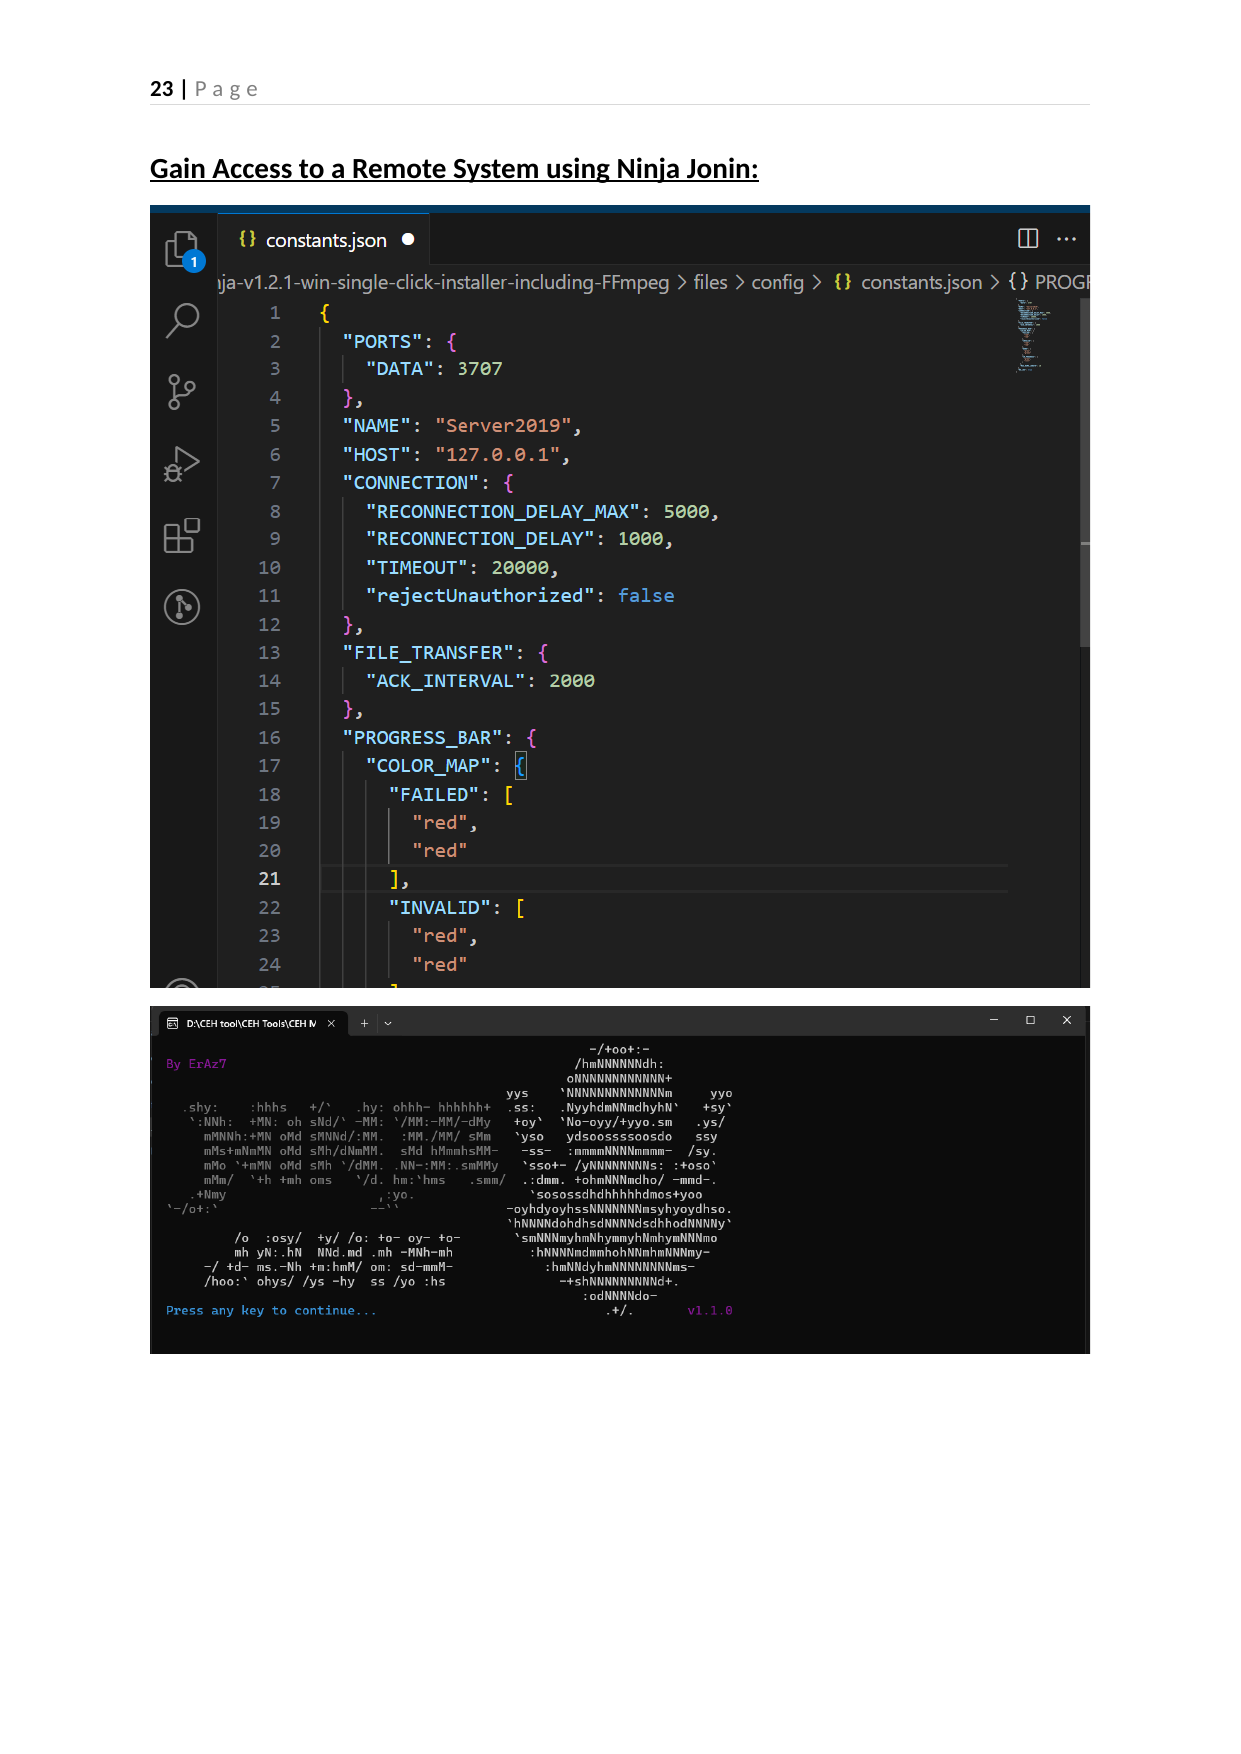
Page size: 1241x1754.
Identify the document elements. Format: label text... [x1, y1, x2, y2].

text Gain Access to a Remote System using Ninja Jonin: [150, 150, 1090, 186]
picture [150, 205, 1091, 988]
picture [150, 1006, 1091, 1354]
